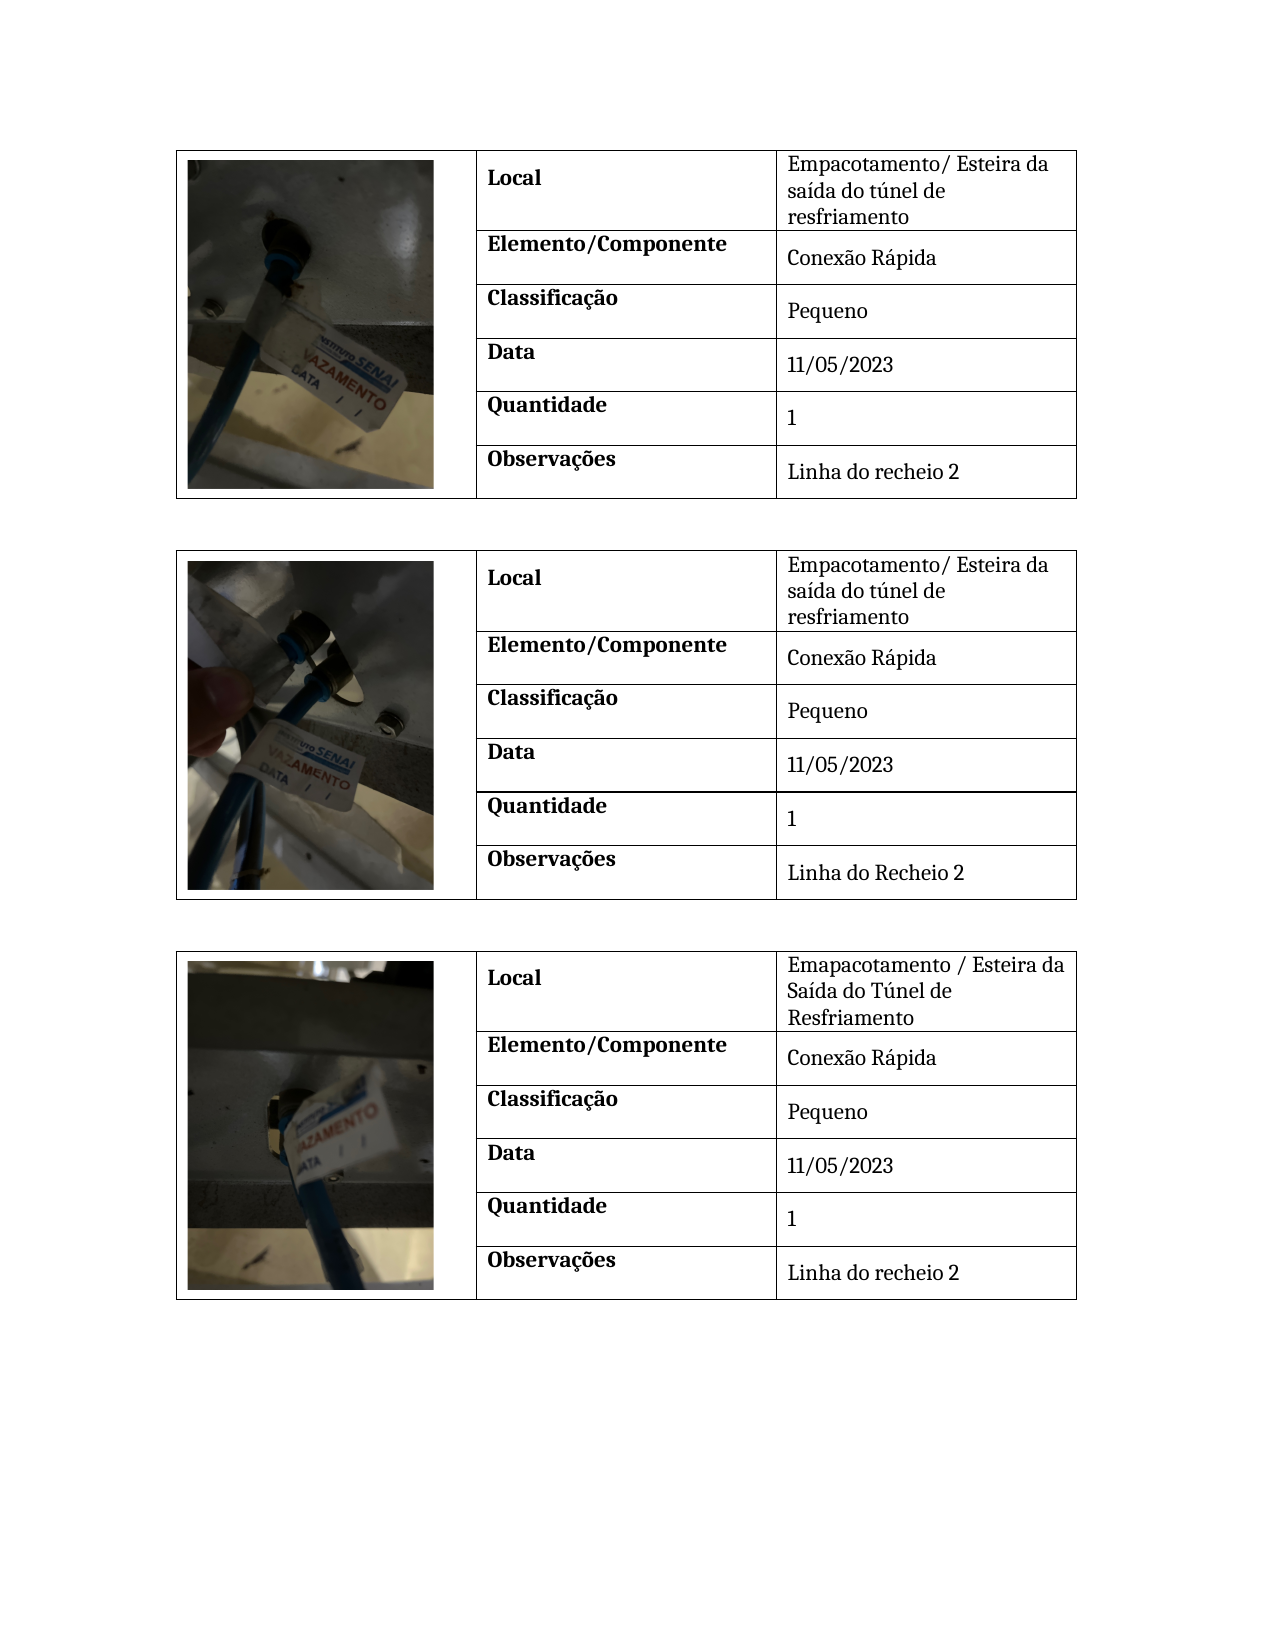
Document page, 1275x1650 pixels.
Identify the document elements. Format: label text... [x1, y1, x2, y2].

table_cell 11/05/2023 [777, 739, 1076, 791]
table_cell Conexão Rápida [777, 632, 1076, 684]
table_cell Elemento/Componente [477, 231, 776, 284]
table_cell Pequeno [777, 285, 1076, 337]
table_cell Data [477, 739, 776, 791]
table_cell Linha do recheio 2 [777, 446, 1076, 498]
table_cell Linha do Recheio 2 [777, 846, 1076, 899]
table_cell Quantidade [477, 1193, 776, 1246]
table_cell Data [477, 1139, 776, 1192]
table_cell Classificação [477, 1086, 776, 1138]
table_header [177, 952, 476, 1299]
table_cell Data [477, 339, 776, 391]
picture [187, 961, 434, 1290]
table_cell 1 [777, 1193, 1076, 1246]
table_cell Pequeno [777, 1086, 1076, 1138]
table_cell 11/05/2023 [777, 1139, 1076, 1192]
table_cell Pequeno [777, 685, 1076, 738]
table_header Emapacotamento / Esteira da Saída do Túnel de Resfriamento [777, 952, 1076, 1031]
picture [187, 561, 434, 890]
table_header Empacotamento/ Esteira da saída do túnel de resfriamento [777, 551, 1076, 631]
table_cell 11/05/2023 [777, 339, 1076, 391]
table_header Local [477, 151, 776, 230]
table_cell Observações [477, 1247, 776, 1299]
table_cell Observações [477, 446, 776, 498]
table_cell Quantidade [477, 392, 776, 445]
table_cell Classificação [477, 685, 776, 738]
table_header [177, 551, 476, 899]
table_cell Elemento/Componente [477, 1032, 776, 1084]
picture [187, 160, 434, 489]
table_cell Conexão Rápida [777, 231, 1076, 284]
table_cell 1 [777, 392, 1076, 445]
table_header [177, 151, 476, 498]
table_cell Quantidade [477, 793, 776, 845]
table_header Local [477, 551, 776, 631]
table_cell Classificação [477, 285, 776, 337]
table_cell Conexão Rápida [777, 1032, 1076, 1084]
table_cell 1 [777, 793, 1076, 845]
table_cell Observações [477, 846, 776, 899]
table_header Empacotamento/ Esteira da saída do túnel de resfriamento [777, 151, 1076, 230]
table_cell Elemento/Componente [477, 632, 776, 684]
table_header Local [477, 952, 776, 1031]
table_cell Linha do recheio 2 [777, 1247, 1076, 1299]
